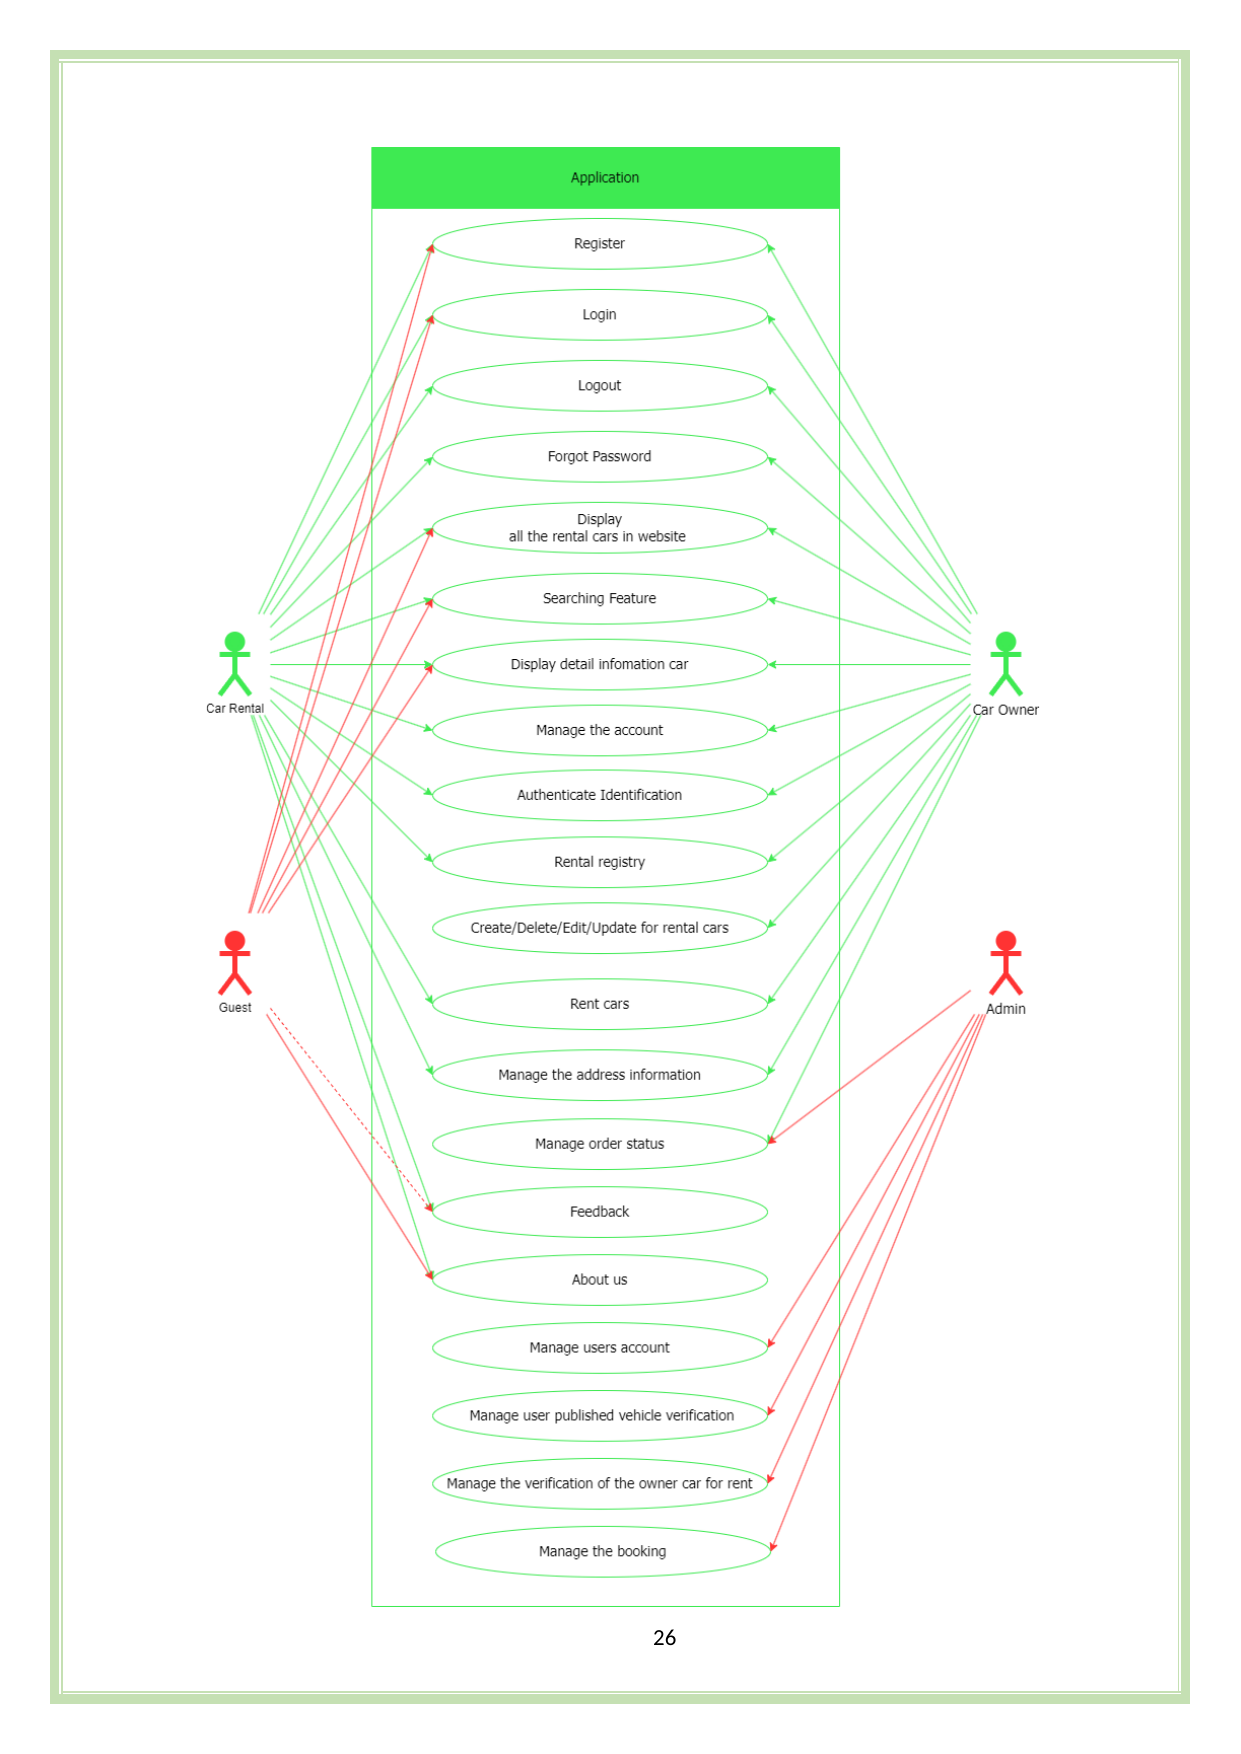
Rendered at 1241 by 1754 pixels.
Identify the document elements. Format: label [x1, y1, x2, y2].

picture [206, 147, 1040, 1607]
